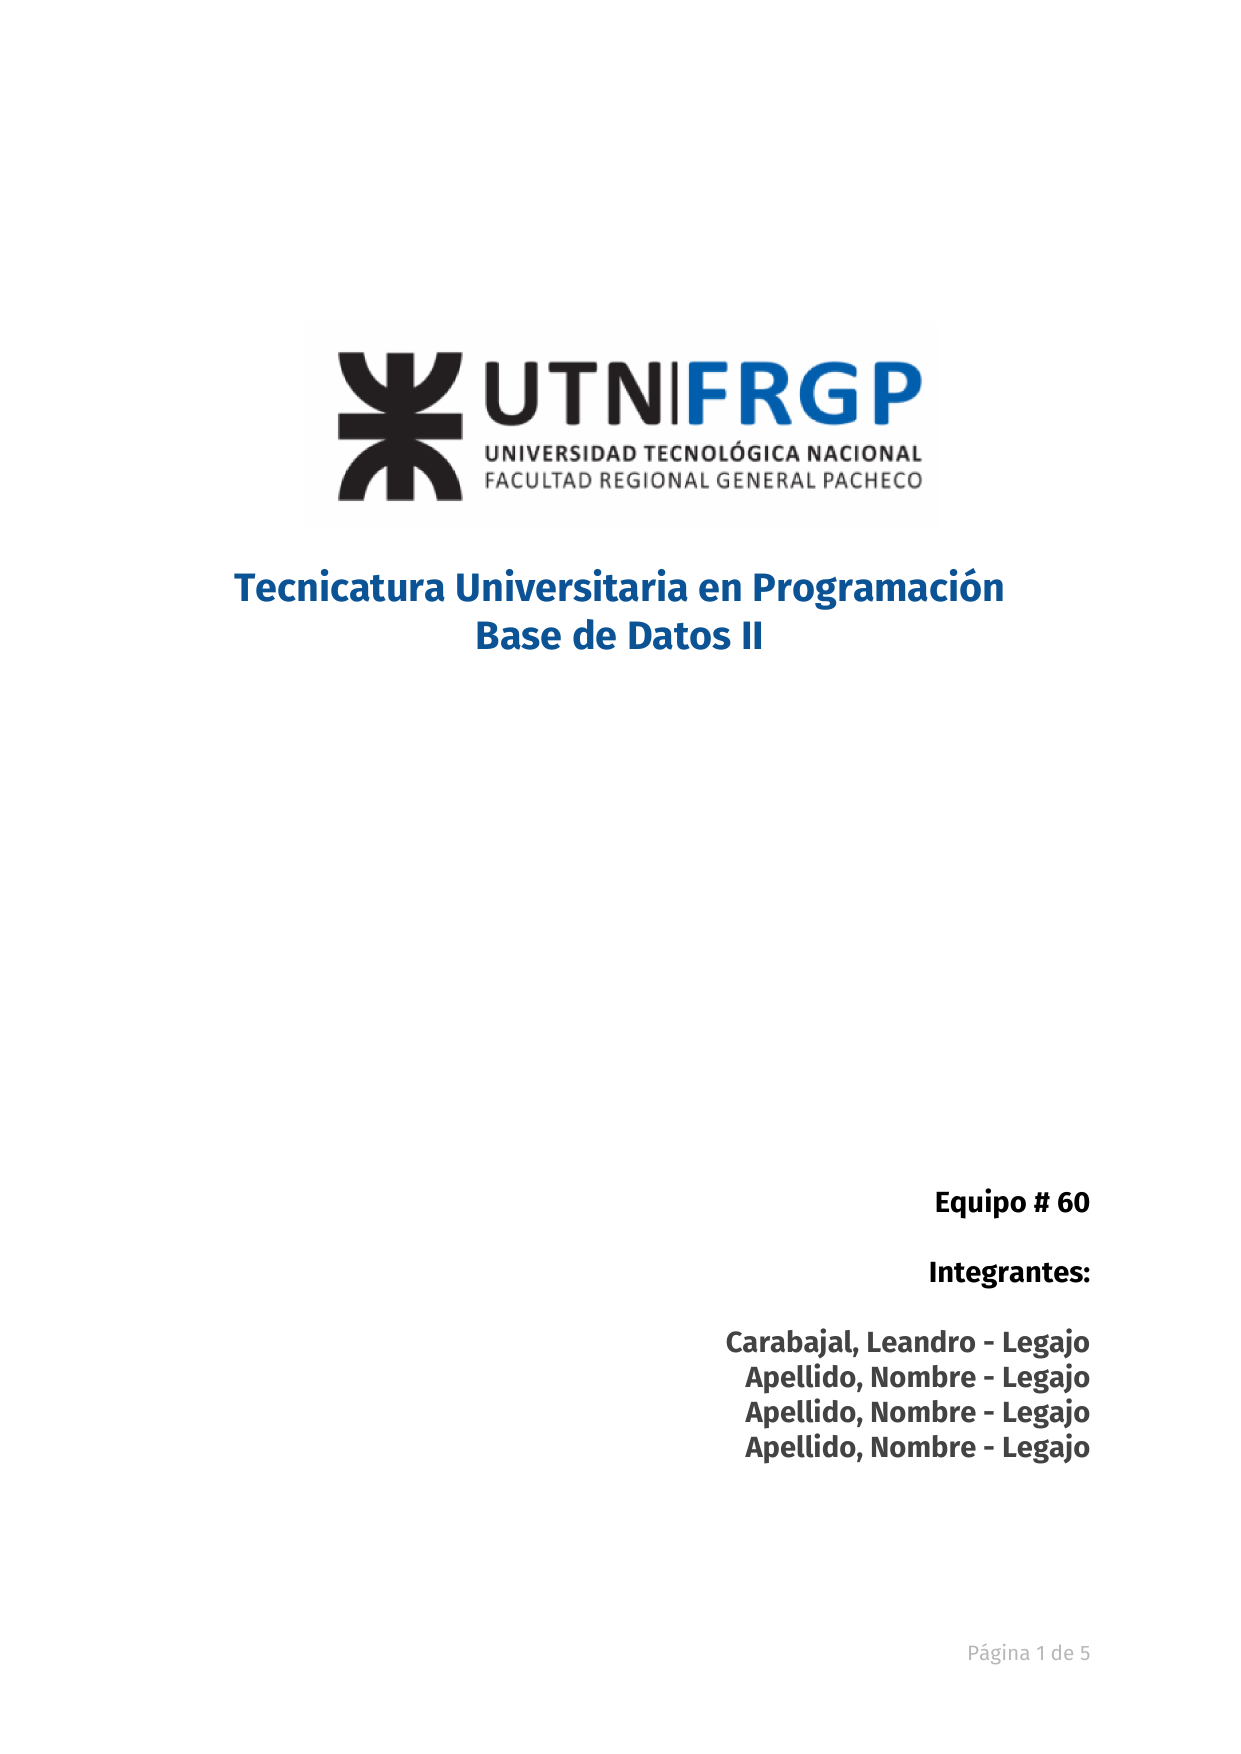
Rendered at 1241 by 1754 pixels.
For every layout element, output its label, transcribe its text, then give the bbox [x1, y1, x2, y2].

text Integrantes: [150, 1255, 1090, 1290]
text Tecnicatura Universitaria en Programación [150, 565, 1090, 612]
picture [302, 321, 939, 530]
text Carabajal, Leandro - Legajo [150, 1325, 1090, 1360]
text Apellido, Nombre - Legajo [150, 1360, 1090, 1395]
text Equipo # 60 [150, 1185, 1090, 1220]
text Apellido, Nombre - Legajo [150, 1395, 1090, 1430]
text Base de Datos II [150, 612, 1090, 660]
text Apellido, Nombre - Legajo [150, 1430, 1090, 1465]
